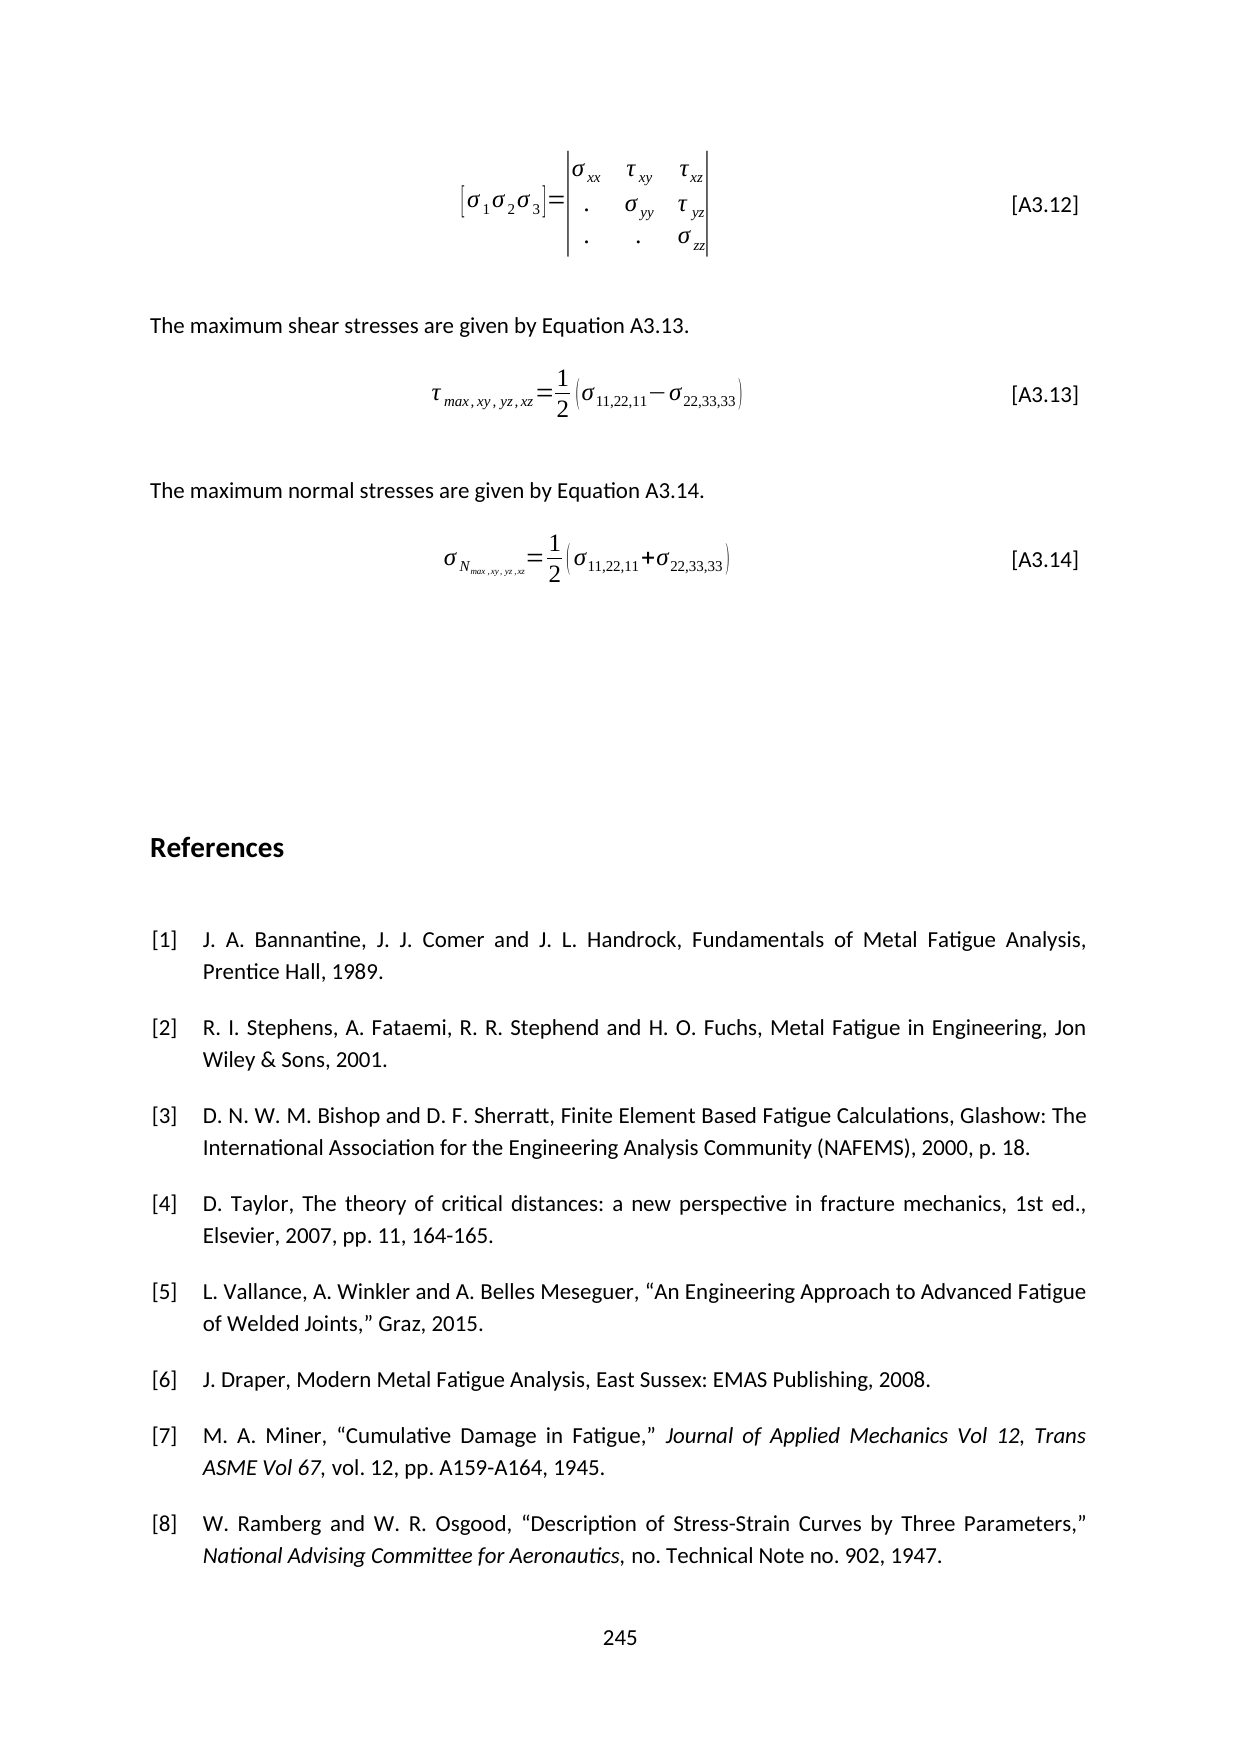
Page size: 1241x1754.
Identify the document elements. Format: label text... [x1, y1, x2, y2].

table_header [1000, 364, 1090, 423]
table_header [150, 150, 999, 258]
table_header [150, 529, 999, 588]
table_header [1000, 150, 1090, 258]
text The maximum normal stresses are given by Equation A3.14. [150, 476, 1090, 504]
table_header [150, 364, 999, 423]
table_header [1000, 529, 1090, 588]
text The maximum shear stresses are given by Equation A3.13. [150, 311, 1090, 339]
